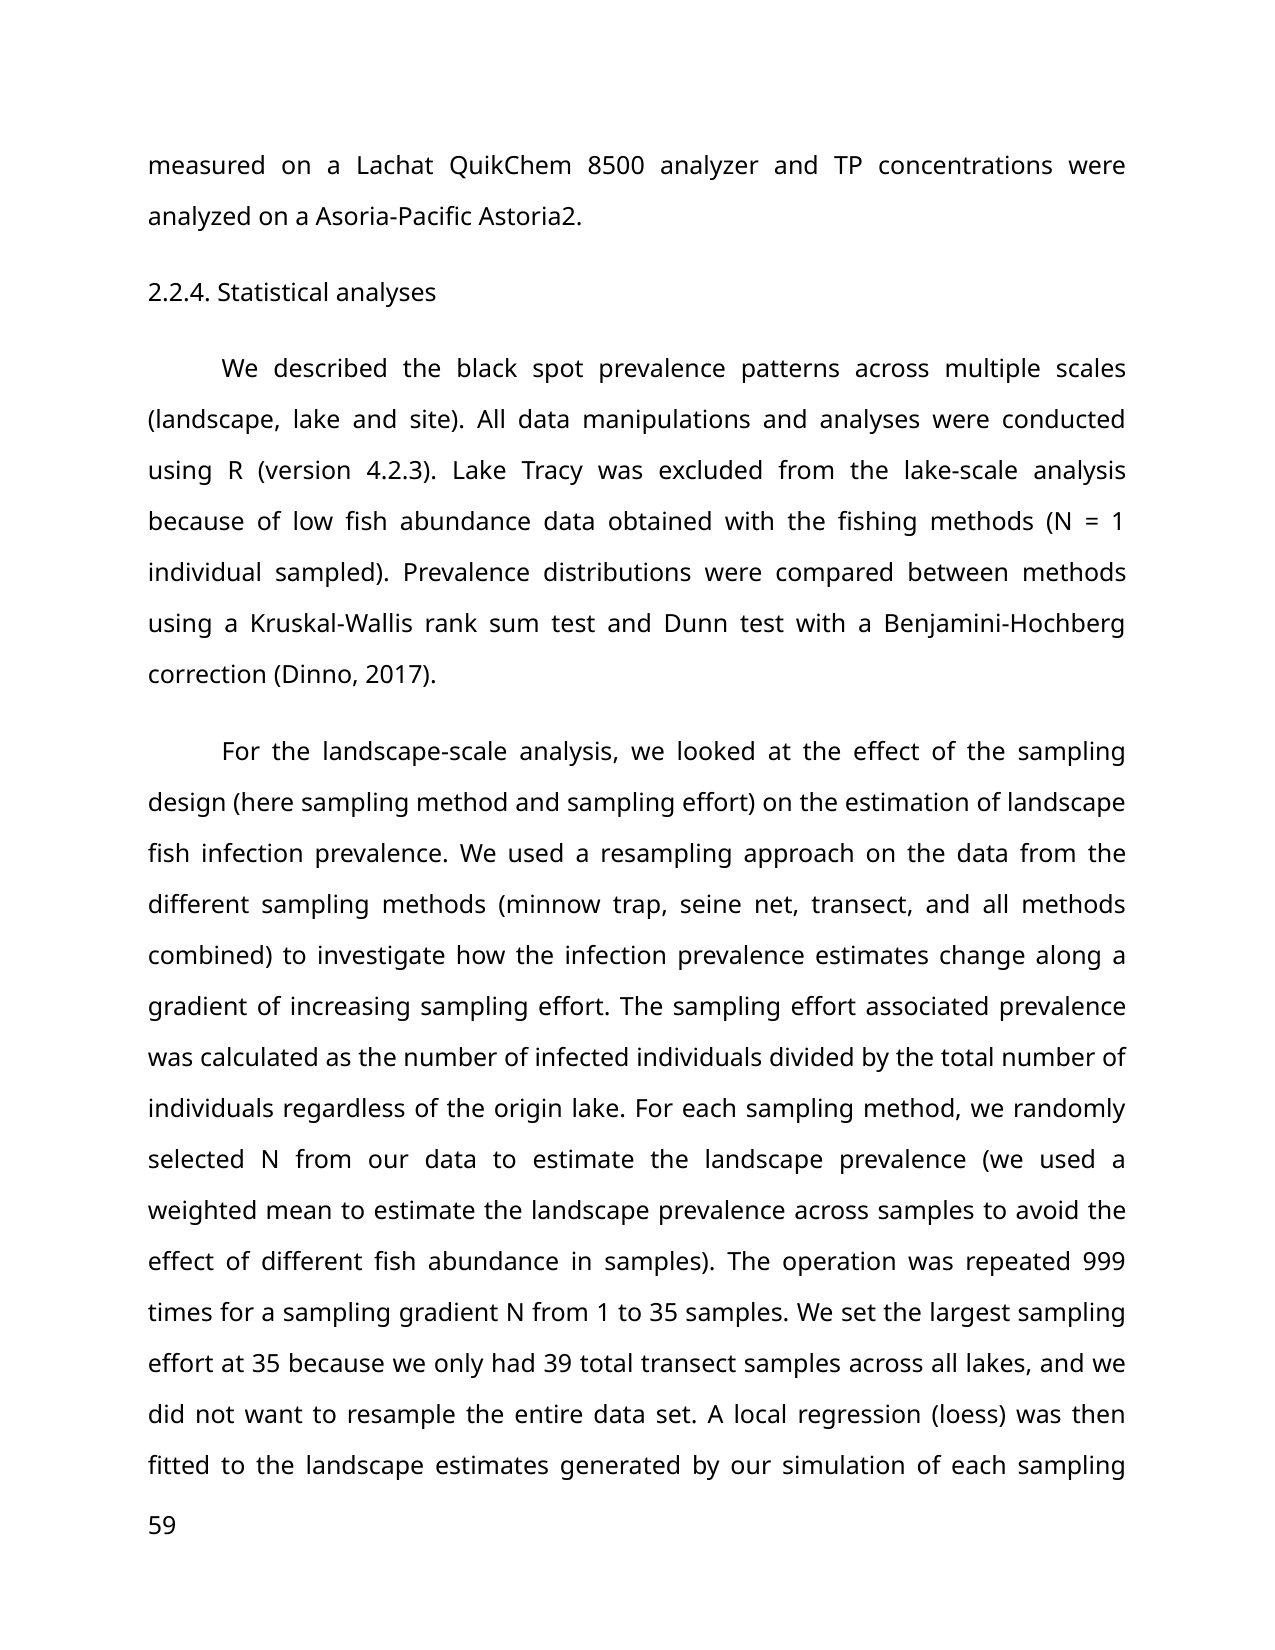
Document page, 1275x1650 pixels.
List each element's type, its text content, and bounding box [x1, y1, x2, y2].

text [148, 733, 1127, 1482]
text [148, 148, 1127, 233]
subtitle 2.2.4. Statistical analyses [148, 275, 1127, 309]
text We described the black spot prevalence patterns across multiple scales (landscape, lake and site). All data manipulations and analyses were conducted using R (version 4.2.3). Lake Tracy was excluded from the lake-scale analysis because of low fish abundance data obtained with the fishing methods (N = 1 individual sampled). Prevalence distributions were compared between methods using a Kruskal-Wallis rank sum test and Dunn test with a Benjamini-Hochberg correction (Dinno, 2017). [148, 351, 1127, 691]
